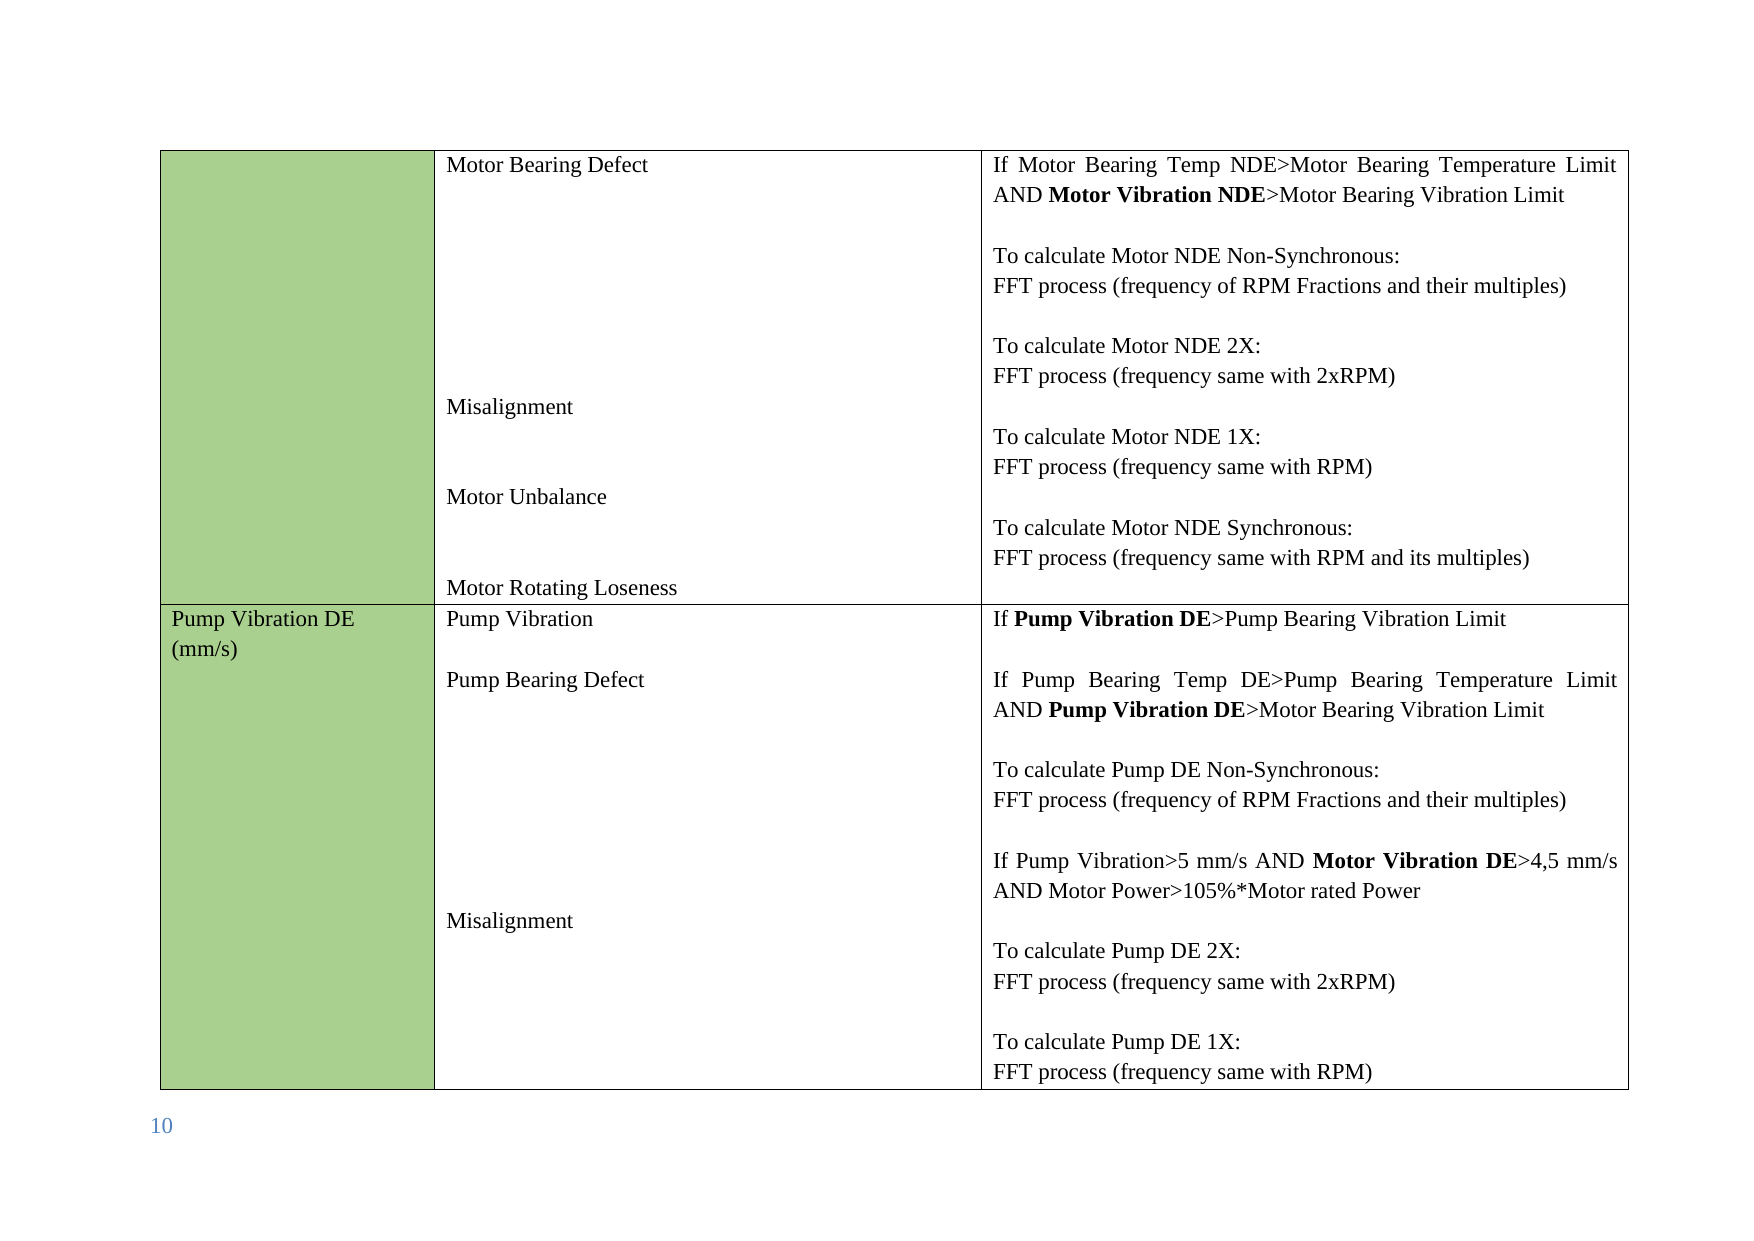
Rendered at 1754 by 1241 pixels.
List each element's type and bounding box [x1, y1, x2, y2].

table_cell [161, 151, 434, 604]
table_cell [982, 605, 1628, 1089]
table_cell [161, 605, 434, 1089]
table_cell [982, 151, 1628, 604]
table_cell [435, 605, 981, 1089]
table_cell [435, 151, 981, 604]
